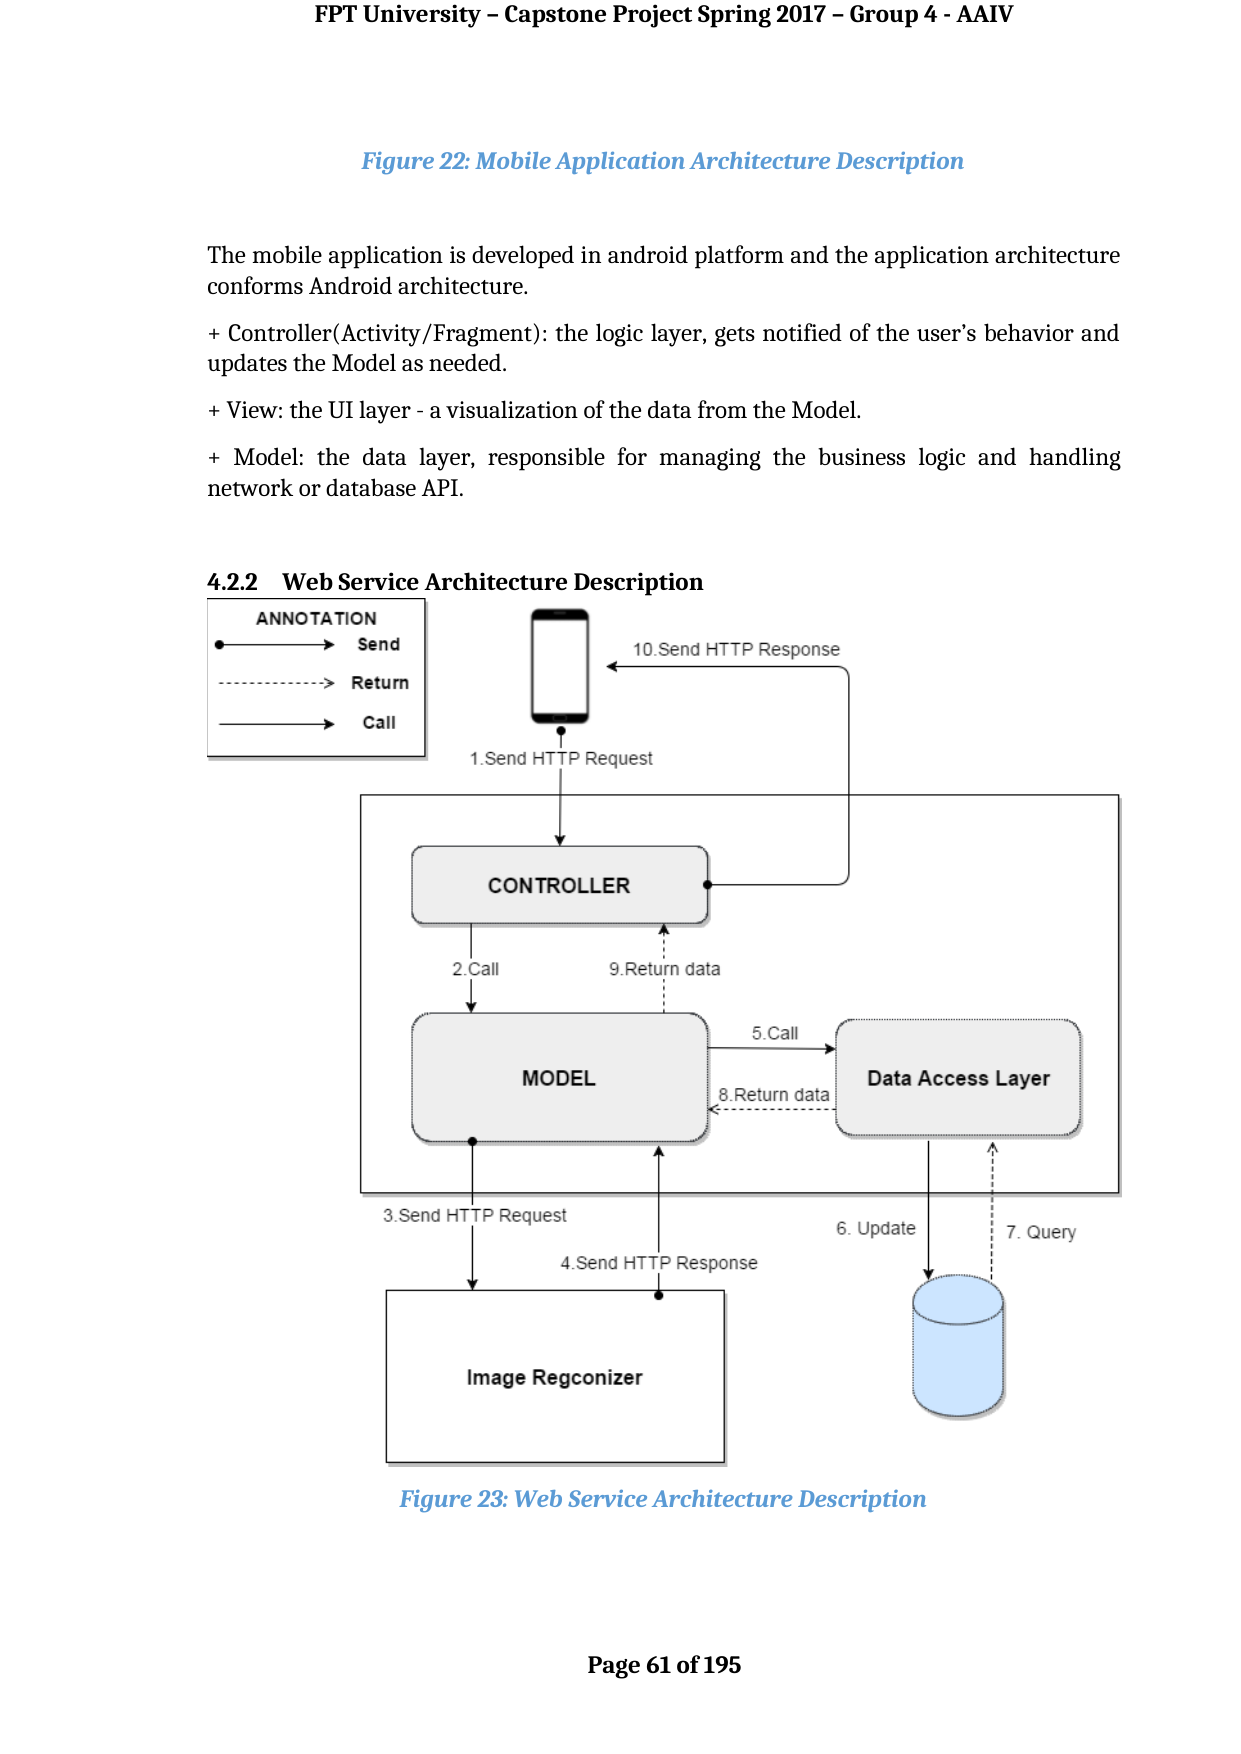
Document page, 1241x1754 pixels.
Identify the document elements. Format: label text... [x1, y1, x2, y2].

text The mobile application is developed in android platform and the application architecture conforms Android architecture. [207, 241, 1122, 300]
text Figure 23: Web Service Architecture Description [207, 1485, 1122, 1514]
picture [207, 598, 1122, 1467]
text + View: the UI layer - a visualization of the data from the Model. [207, 396, 1122, 425]
subtitle Web Service Architecture Description [207, 568, 1122, 597]
text Figure 22: Mobile Application Architecture Description [207, 147, 1122, 176]
text + Model: the data layer, responsible for managing the business logic and handling network or database API. [207, 443, 1122, 502]
text + Controller(Activity/Fragment): the logic layer, gets notified of the user’s behavior and updates the Model as needed. [207, 319, 1122, 378]
